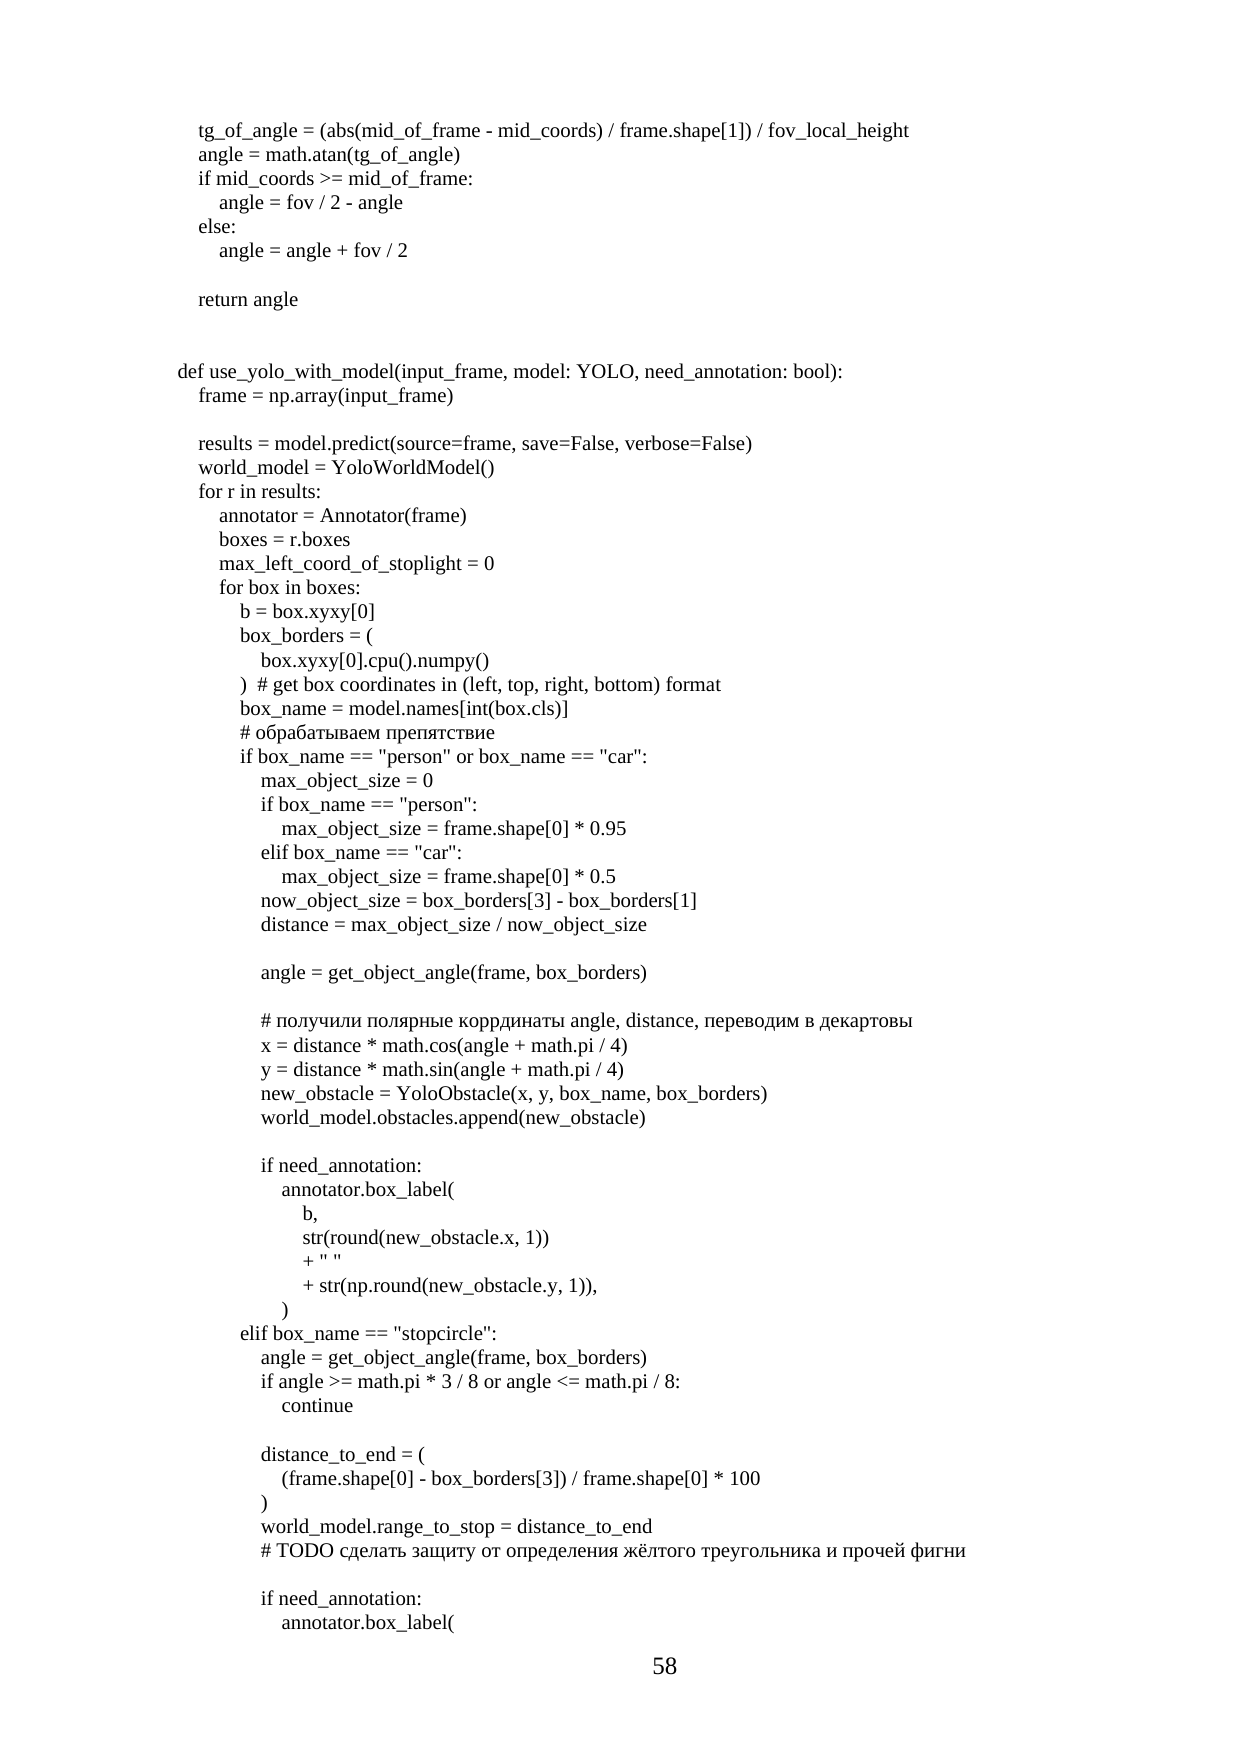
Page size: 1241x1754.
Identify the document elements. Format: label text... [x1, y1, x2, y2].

text angle = fov / 2 - angle [177, 190, 1152, 214]
text else: [177, 214, 1152, 238]
text annotator.box_label( [177, 1610, 1152, 1634]
text continue [177, 1393, 1152, 1417]
text ) [177, 1490, 1152, 1514]
text annotator.box_label( [177, 1177, 1152, 1201]
text distance_to_end = ( [177, 1442, 1152, 1466]
text now_object_size = box_borders[3] - box_borders[1] [177, 888, 1152, 912]
text box_name = model.names[int(box.cls)] [177, 696, 1152, 720]
text if angle >= math.pi * 3 / 8 or angle <= math.pi / 8: [177, 1369, 1152, 1393]
text if box_name == "person": [177, 792, 1152, 816]
text b = box.xyxy[0] [177, 599, 1152, 623]
text distance = max_object_size / now_object_size [177, 912, 1152, 936]
text ) [177, 1297, 1152, 1321]
text # TODO сделать защиту от определения жёлтого треугольника и прочей фигни [177, 1538, 1152, 1562]
text elif box_name == "stopcircle": [177, 1321, 1152, 1345]
text if box_name == "person" or box_name == "car": [177, 744, 1152, 768]
text if need_annotation: [177, 1153, 1152, 1177]
text max_object_size = frame.shape[0] * 0.95 [177, 816, 1152, 840]
text max_object_size = frame.shape[0] * 0.5 [177, 864, 1152, 888]
text # обрабатываем препятствие [177, 720, 1152, 744]
text angle = get_object_angle(frame, box_borders) [177, 960, 1152, 984]
text results = model.predict(source=frame, save=False, verbose=False) [177, 431, 1152, 455]
text return angle [177, 287, 1152, 311]
text + str(np.round(new_obstacle.y, 1)), [177, 1273, 1152, 1297]
text angle = get_object_angle(frame, box_borders) [177, 1345, 1152, 1369]
text ) # get box coordinates in (left, top, right, bottom) format [177, 672, 1152, 696]
text max_left_coord_of_stoplight = 0 [177, 551, 1152, 575]
text tg_of_angle = (abs(mid_of_frame - mid_coords) / frame.shape[1]) / fov_local_height [177, 118, 1152, 142]
text elif box_name == "car": [177, 840, 1152, 864]
text angle = angle + fov / 2 [177, 238, 1152, 262]
text if mid_coords >= mid_of_frame: [177, 166, 1152, 190]
text b, [177, 1201, 1152, 1225]
text for r in results: [177, 479, 1152, 503]
text world_model = YoloWorldModel() [177, 455, 1152, 479]
text box.xyxy[0].cpu().numpy() [177, 647, 1152, 672]
text if need_annotation: [177, 1586, 1152, 1610]
text def use_yolo_with_model(input_frame, model: YOLO, need_annotation: bool): [177, 359, 1152, 383]
text + " " [177, 1249, 1152, 1273]
text x = distance * math.cos(angle + math.pi / 4) [177, 1032, 1152, 1057]
text angle = math.atan(tg_of_angle) [177, 142, 1152, 166]
text box_borders = ( [177, 623, 1152, 647]
text world_model.range_to_stop = distance_to_end [177, 1514, 1152, 1538]
text frame = np.array(input_frame) [177, 383, 1152, 407]
text for box in boxes: [177, 575, 1152, 599]
text annotator = Annotator(frame) [177, 503, 1152, 527]
text world_model.obstacles.append(new_obstacle) [177, 1105, 1152, 1129]
text boxes = r.boxes [177, 527, 1152, 551]
text # получили полярные коррдинаты angle, distance, переводим в декартовы [177, 1008, 1152, 1032]
text (frame.shape[0] - box_borders[3]) / frame.shape[0] * 100 [177, 1466, 1152, 1490]
text str(round(new_obstacle.x, 1)) [177, 1225, 1152, 1249]
text max_object_size = 0 [177, 768, 1152, 792]
text new_obstacle = YoloObstacle(x, y, box_name, box_borders) [177, 1081, 1152, 1105]
text y = distance * math.sin(angle + math.pi / 4) [177, 1057, 1152, 1081]
